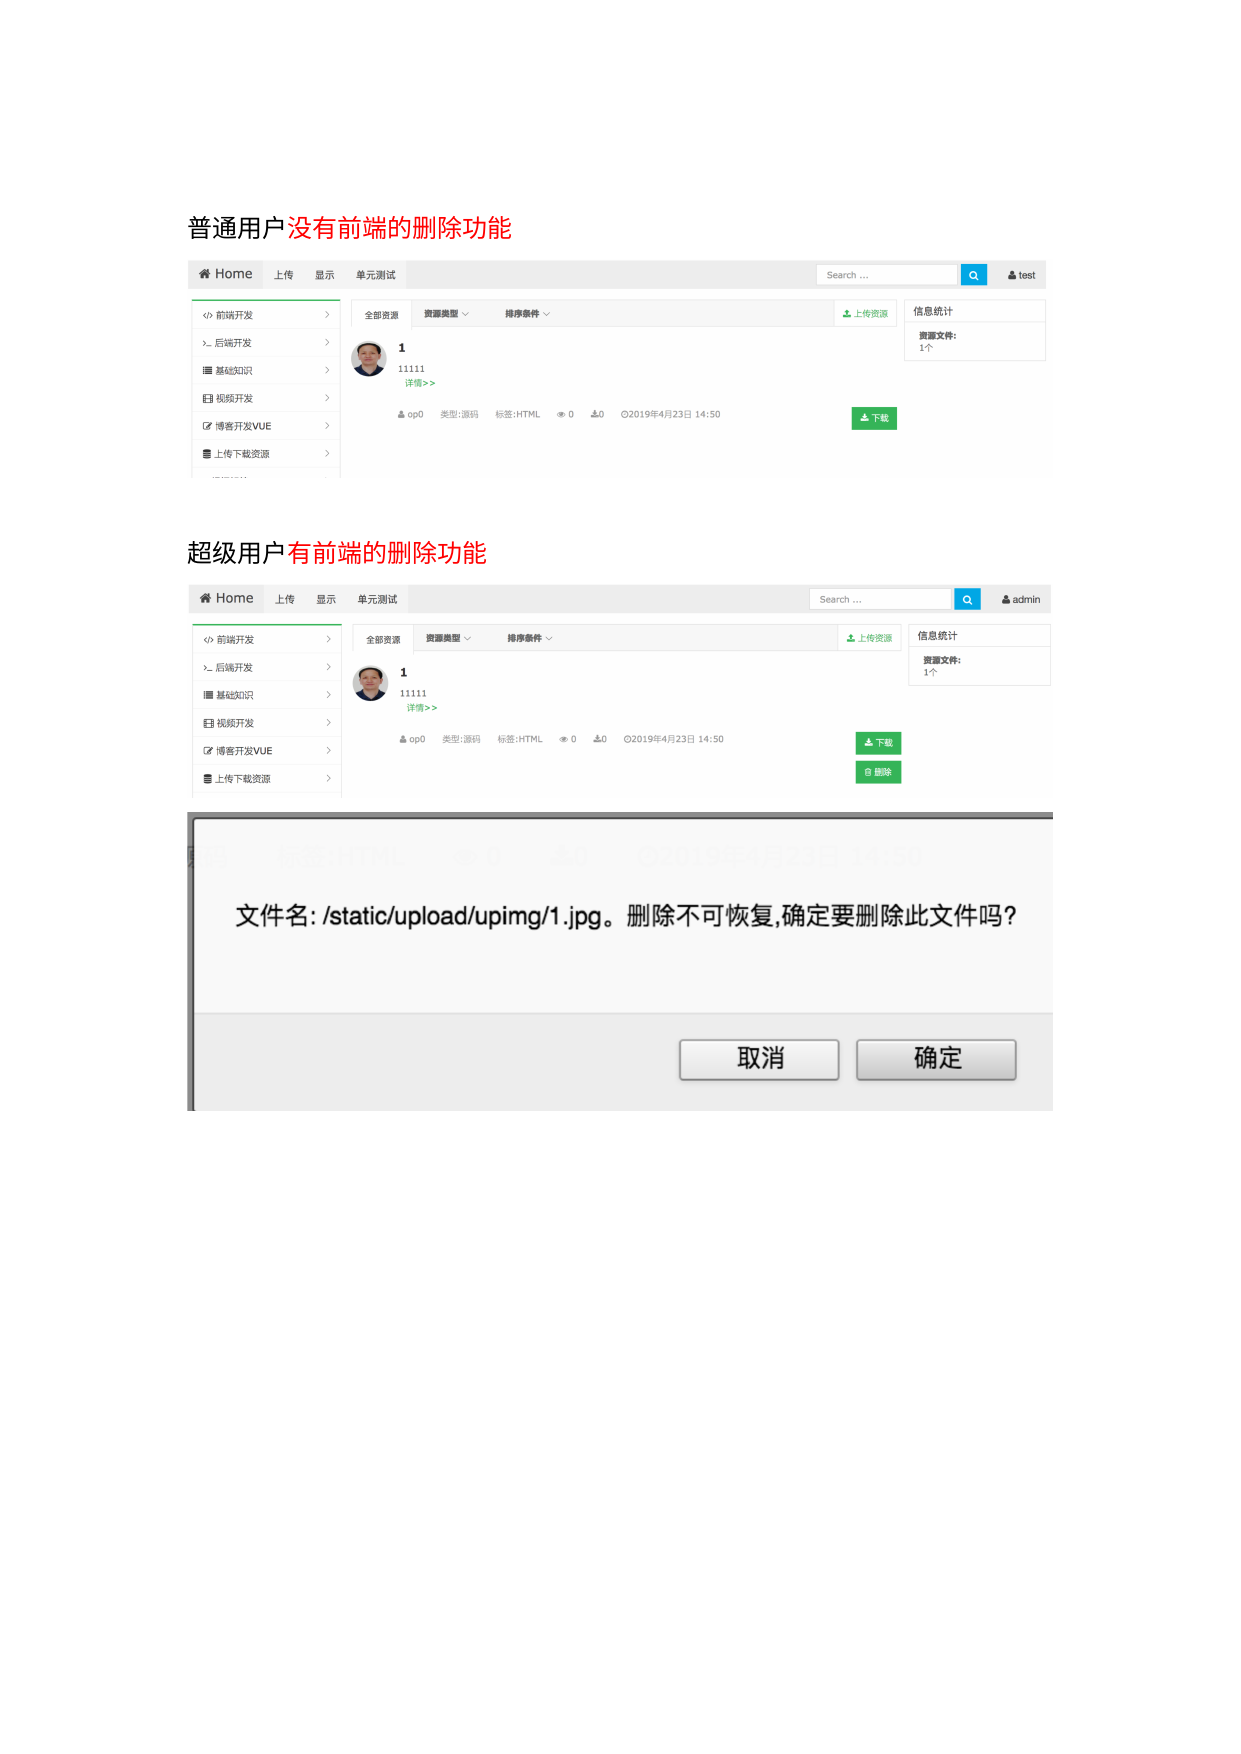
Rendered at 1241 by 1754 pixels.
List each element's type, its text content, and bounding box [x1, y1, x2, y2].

text 超级用户有前端的删除功能 [187, 519, 1053, 584]
picture [187, 584, 1053, 798]
picture [187, 259, 1053, 478]
picture [187, 812, 1053, 1111]
text 普通用户没有前端的删除功能 [187, 194, 1053, 259]
